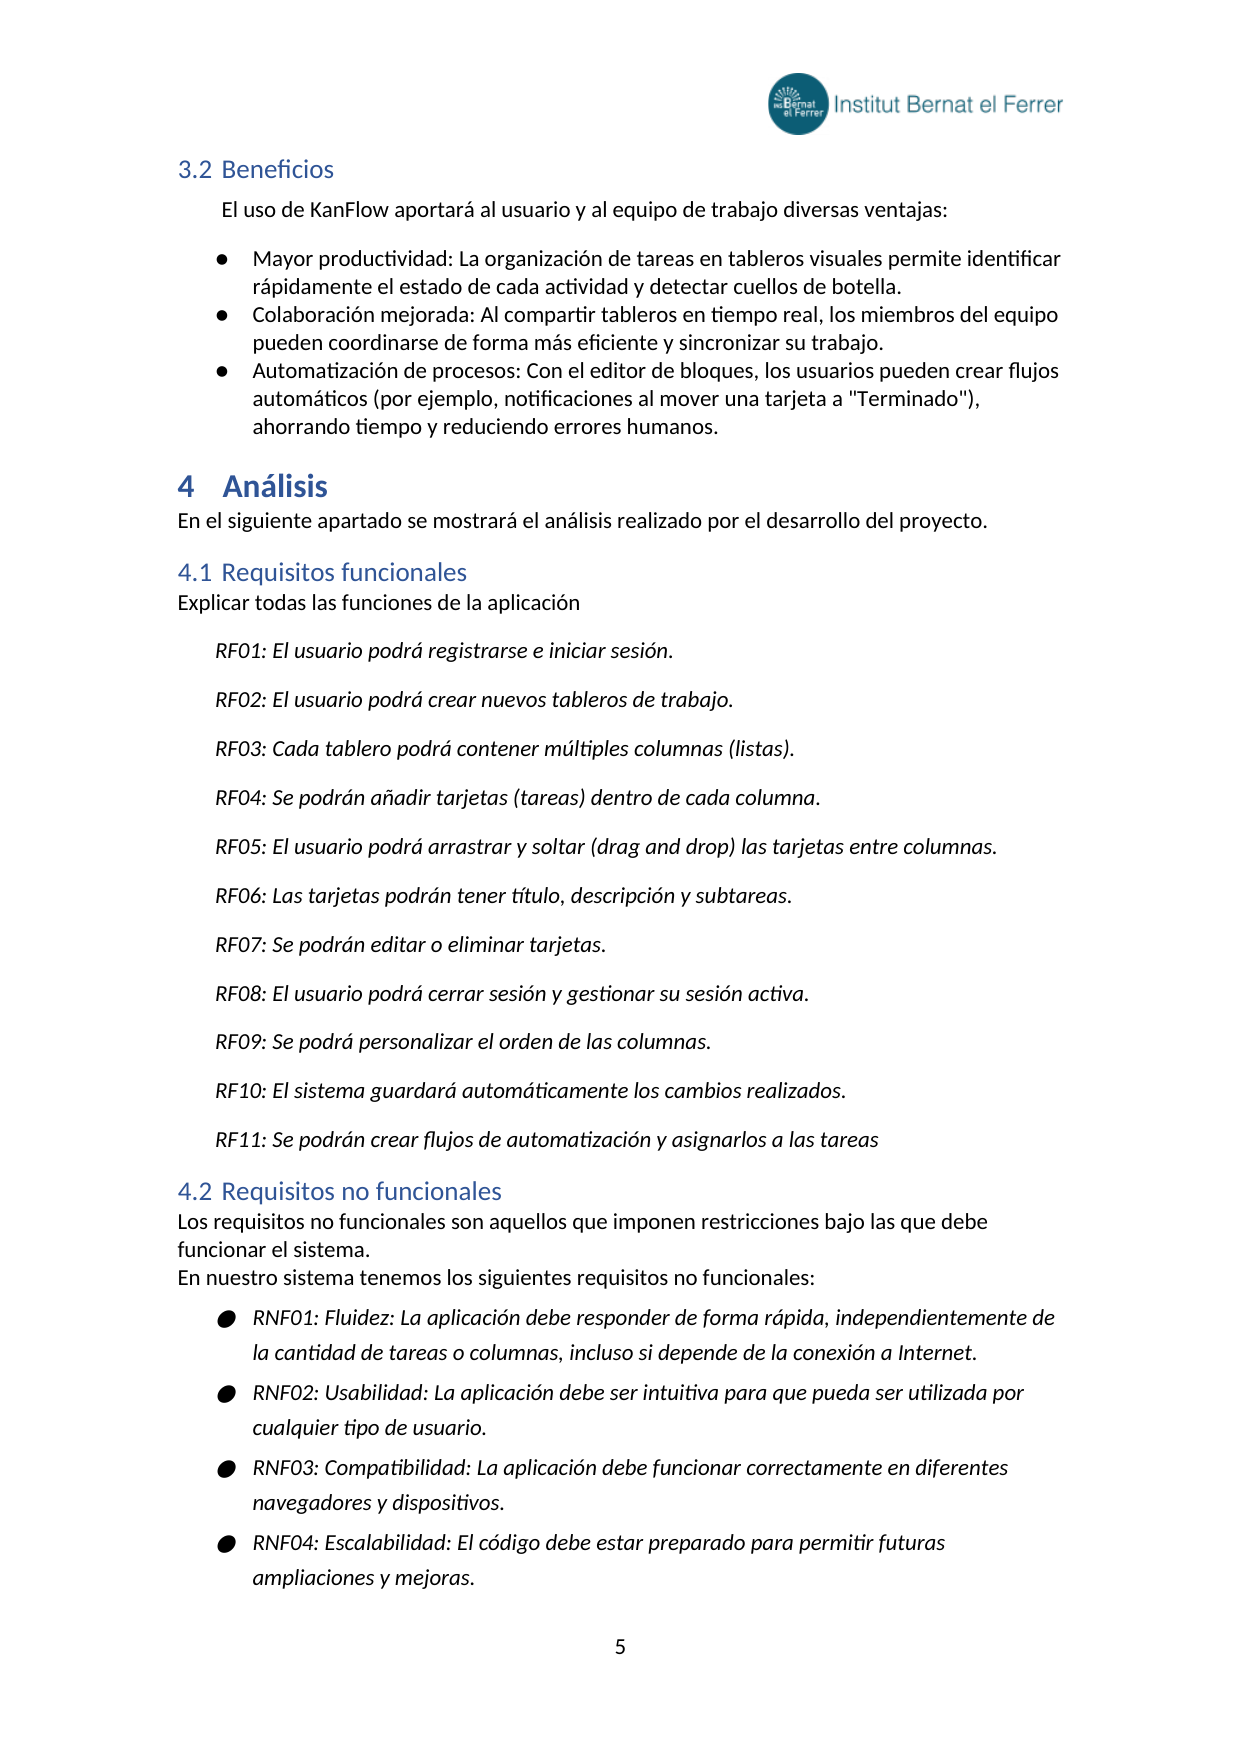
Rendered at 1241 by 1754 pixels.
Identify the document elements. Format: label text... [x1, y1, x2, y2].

text Los requisitos no funcionales son aquellos que imponen restricciones bajo las que debe funcionar el sistema. [177, 1207, 1063, 1263]
text RF08: El usuario podrá cerrar sesión y gestionar su sesión activa. [215, 979, 1063, 1007]
text RF05: El usuario podrá arrastrar y soltar (drag and drop) las tarjetas entre columnas. [215, 832, 1063, 860]
list RNF04: Escalabilidad: El código debe estar preparado para permitir futuras ampliaciones y mejoras. [215, 1516, 1063, 1591]
subtitle Requisitos no funcionales [178, 1174, 1063, 1207]
text RF03: Cada tablero podrá contener múltiples columnas (listas). [215, 734, 1063, 762]
text RF07: Se podrán editar o eliminar tarjetas. [215, 930, 1063, 958]
text RF04: Se podrán añadir tarjetas (tareas) dentro de cada columna. [215, 783, 1063, 811]
text RF01: El usuario podrá registrarse e iniciar sesión. [215, 637, 1063, 665]
list Colaboración mejorada: Al compartir tableros en tiempo real, los miembros del equipo pueden coordinarse de forma más eficiente y sincronizar su trabajo. [215, 300, 1063, 356]
list Automatización de procesos: Con el editor de bloques, los usuarios pueden crear flujos automáticos (por ejemplo, notificaciones al mover una tarjeta a "Terminado"), ahorrando tiempo y reduciendo errores humanos. [215, 356, 1063, 440]
picture [768, 73, 1064, 135]
list Mayor productividad: La organización de tareas en tableros visuales permite identificar rápidamente el estado de cada actividad y detectar cuellos de botella. [215, 244, 1063, 300]
text En el siguiente apartado se mostrará el análisis realizado por el desarrollo del proyecto. [177, 506, 1063, 534]
list RNF01: Fluidez: La aplicación debe responder de forma rápida, independientemente de la cantidad de tareas o columnas, incluso si depende de la conexión a Internet. [215, 1291, 1063, 1366]
text RF02: El usuario podrá crear nuevos tableros de trabajo. [215, 686, 1063, 713]
list RNF02: Usabilidad: La aplicación debe ser intuitiva para que pueda ser utilizada por cualquier tipo de usuario. [215, 1366, 1063, 1441]
text Explicar todas las funciones de la aplicación [177, 588, 1063, 616]
text En nuestro sistema tenemos los siguientes requisitos no funcionales: [177, 1263, 1063, 1291]
subtitle Beneficios [178, 152, 1063, 185]
text RF11: Se podrán crear flujos de automatización y asignarlos a las tareas [215, 1125, 1063, 1153]
subtitle Análisis [177, 465, 1063, 506]
subtitle Requisitos funcionales [178, 555, 1063, 588]
list RNF03: Compatibilidad: La aplicación debe funcionar correctamente en diferentes navegadores y dispositivos. [215, 1441, 1063, 1516]
text RF09: Se podrá personalizar el orden de las columnas. [215, 1027, 1063, 1056]
text RF06: Las tarjetas podrán tener título, descripción y subtareas. [215, 881, 1063, 909]
text RF10: El sistema guardará automáticamente los cambios realizados. [215, 1076, 1063, 1104]
text El uso de KanFlow aportará al usuario y al equipo de trabajo diversas ventajas: [221, 195, 1063, 223]
